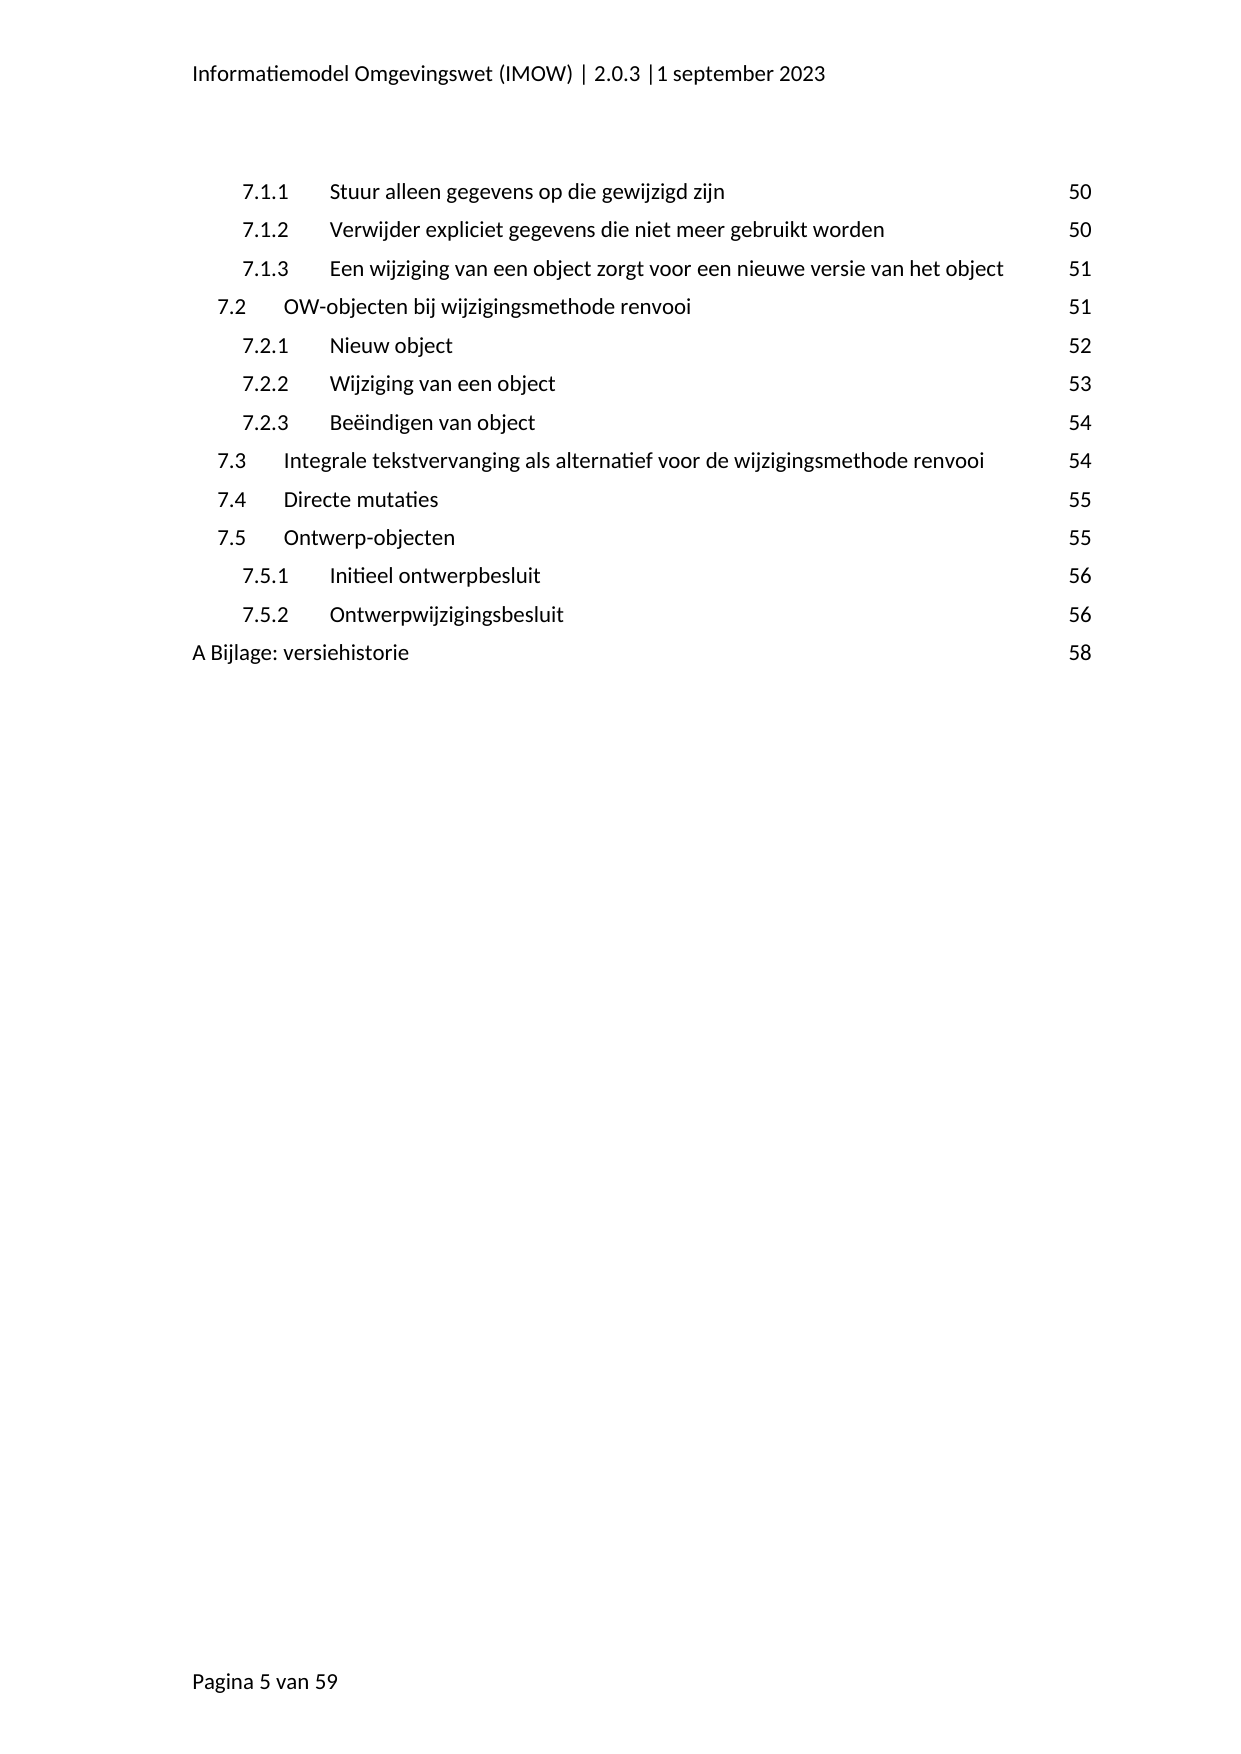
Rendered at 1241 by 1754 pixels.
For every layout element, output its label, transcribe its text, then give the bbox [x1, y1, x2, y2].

text 7.2 OW-objecten bij wijzigingsmethode renvooi 51 [217, 292, 1092, 321]
text 7.2.2 Wijziging van een object 53 [242, 369, 1092, 397]
text 7.1.3 Een wijziging van een object zorgt voor een nieuwe versie van het object 51 [242, 254, 1092, 282]
text 7.4 Directe mutaties 55 [217, 485, 1092, 513]
text 7.2.1 Nieuw object 52 [242, 331, 1092, 359]
text 7.5.1 Initieel ontwerpbesluit 56 [242, 562, 1092, 589]
text 7.2.3 Beëindigen van object 54 [242, 408, 1092, 436]
text 7.5 Ontwerp-objecten 55 [217, 523, 1092, 551]
text A Bijlage: versiehistorie 58 [192, 638, 1092, 666]
text 7.1.1 Stuur alleen gegevens op die gewijzigd zijn 50 [242, 177, 1092, 205]
text 7.5.2 Ontwerpwijzigingsbesluit 56 [242, 600, 1092, 628]
text 7.1.2 Verwijder expliciet gegevens die niet meer gebruikt worden 50 [242, 216, 1092, 244]
text 7.3 Integrale tekstvervanging als alternatief voor de wijzigingsmethode renvooi 54 [217, 446, 1092, 474]
